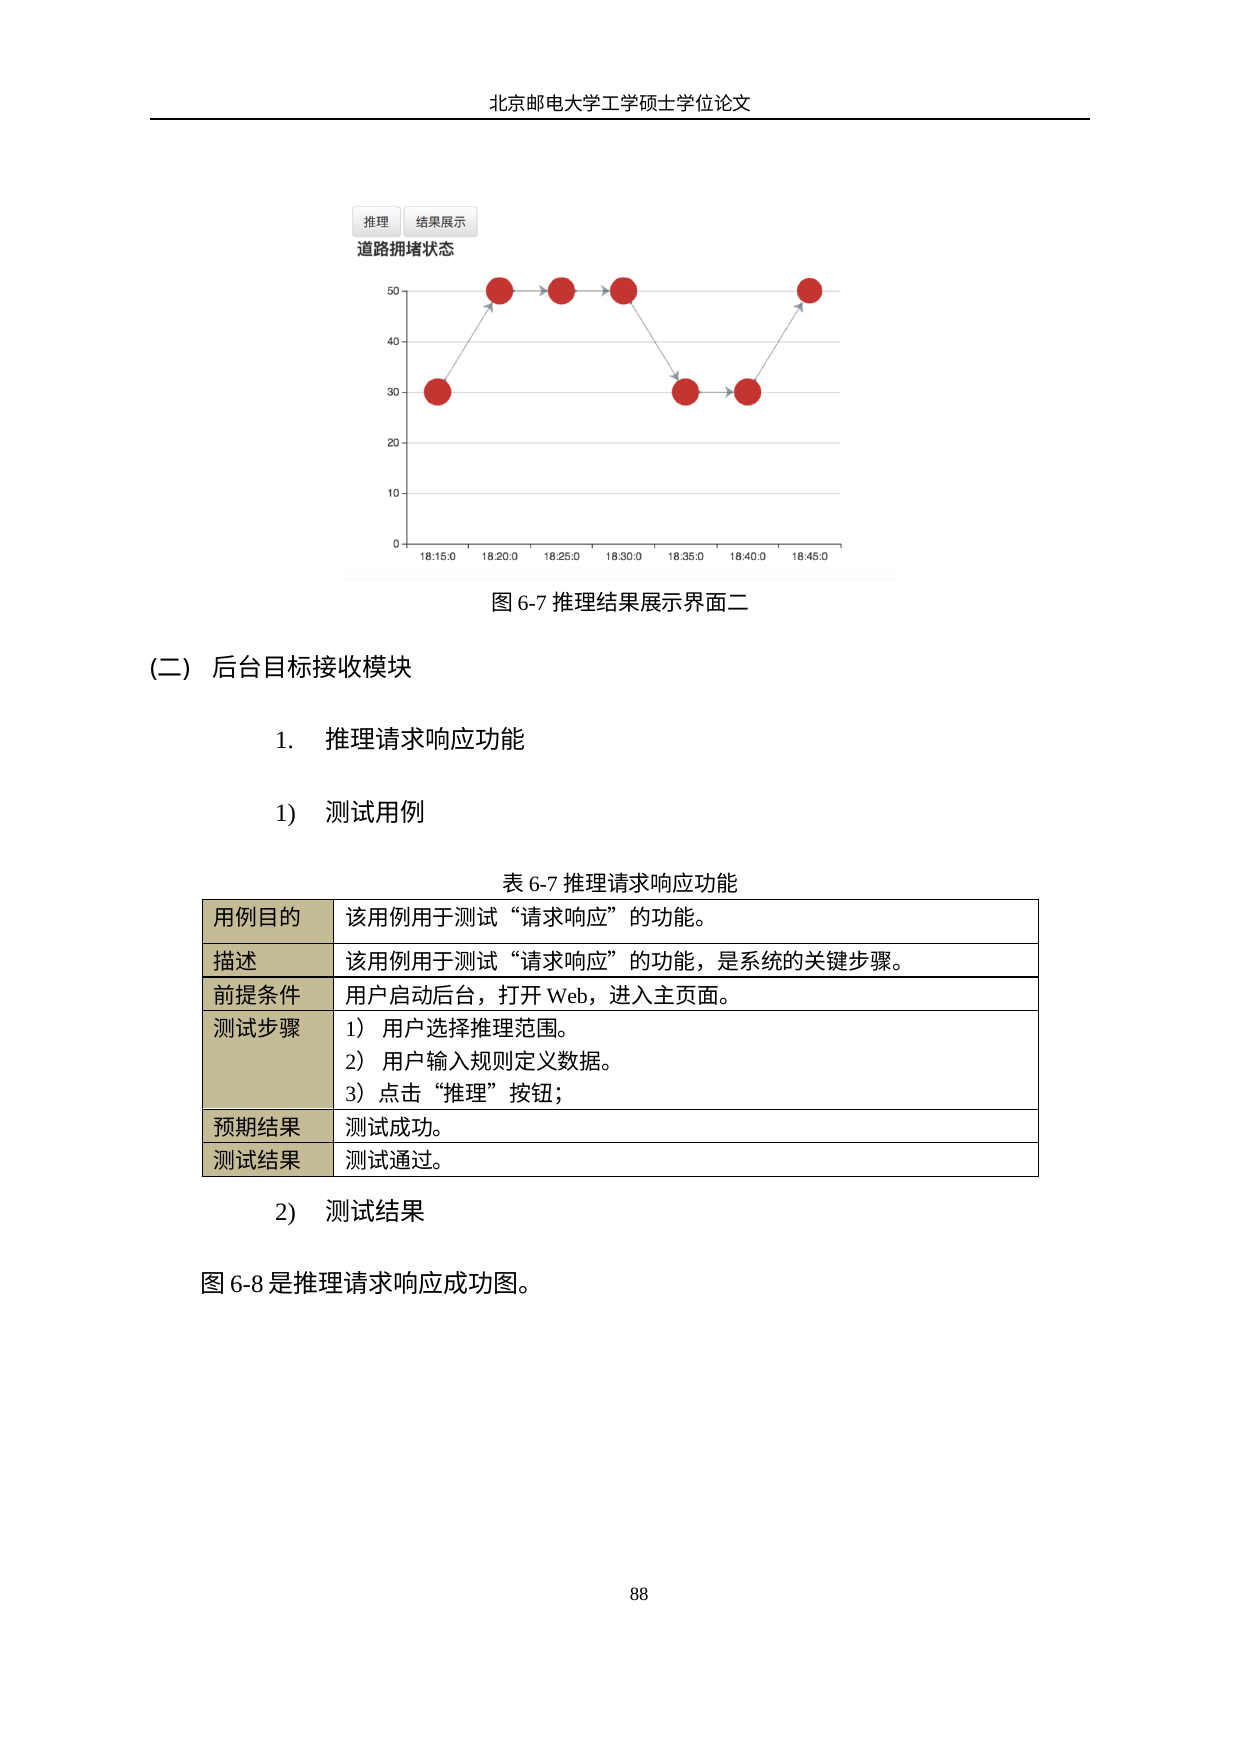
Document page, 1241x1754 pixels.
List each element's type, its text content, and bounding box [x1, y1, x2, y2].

table_cell 预期结果 [203, 1110, 333, 1142]
list 测试用例 [225, 778, 1090, 843]
table_cell 测试通过。 [334, 1143, 1038, 1176]
table_header 用例目的 [203, 900, 333, 943]
list 后台目标接收模块 [150, 633, 1090, 698]
list 测试结果 [225, 1177, 1090, 1242]
table_cell 用户选择推理范围。 用户输入规则定义数据。 3）点击“推理”按钮； [334, 1011, 1038, 1108]
text 图6-8是推理请求响应成功图。 [150, 1249, 1090, 1314]
picture [344, 198, 896, 581]
table_cell 描述 [203, 944, 333, 976]
table_cell 测试步骤 [203, 1011, 333, 1108]
table_cell 该用例用于测试“请求响应”的功能，是系统的关键步骤。 [334, 944, 1038, 976]
table_cell 测试成功。 [334, 1110, 1038, 1142]
text 表6-7 推理请求响应功能 [150, 866, 1090, 898]
table_cell 测试结果 [203, 1143, 333, 1176]
table_cell 用户启动后台，打开Web，进入主页面。 [334, 978, 1038, 1010]
text 图6-7 推理结果展示界面二 [150, 584, 1090, 617]
list 推理请求响应功能 [225, 705, 1090, 770]
table_cell 前提条件 [203, 978, 333, 1010]
table_header 该用例用于测试“请求响应”的功能。 [334, 900, 1038, 943]
